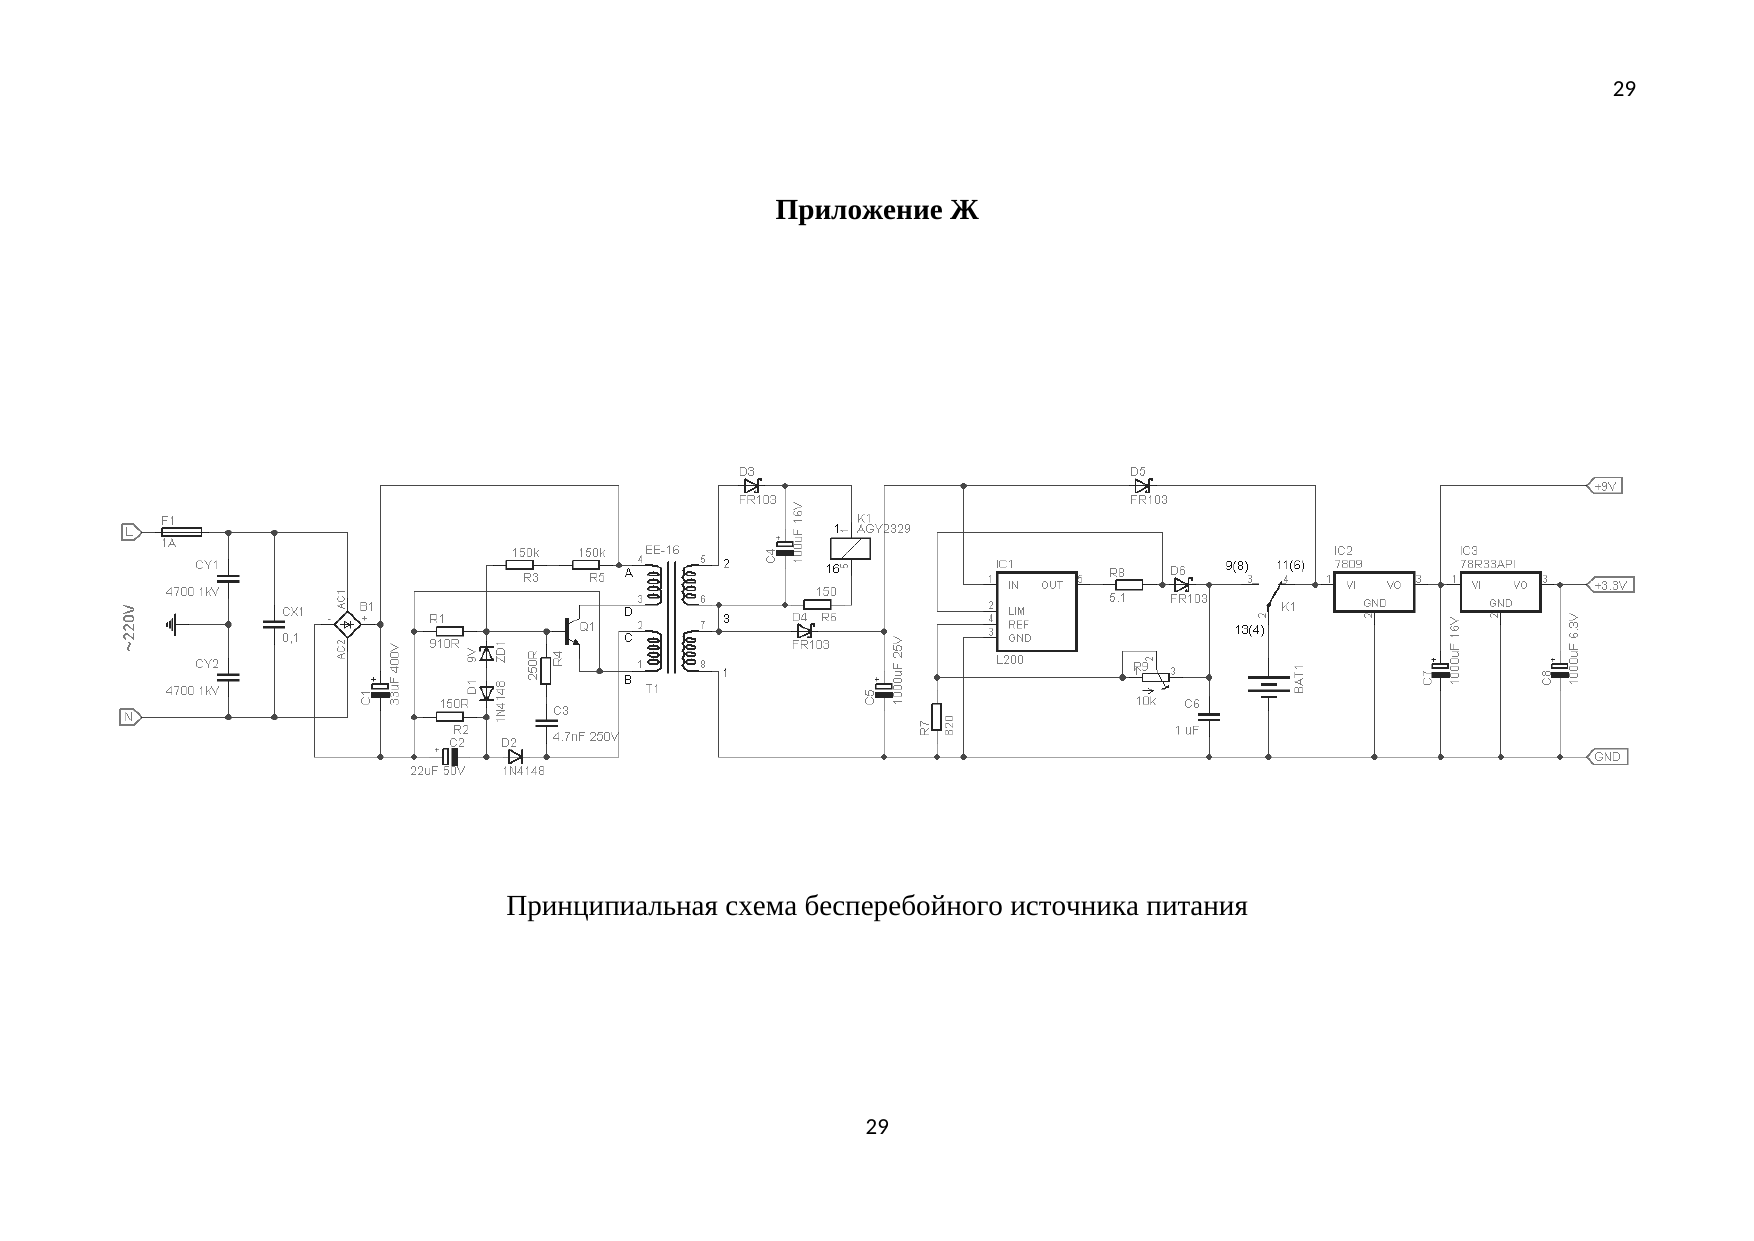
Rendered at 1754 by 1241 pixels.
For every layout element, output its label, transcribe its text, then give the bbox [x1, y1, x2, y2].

text Принципиальная схема бесперебойного источника питания [118, 780, 1636, 922]
text Приложение Ж [118, 192, 1636, 226]
